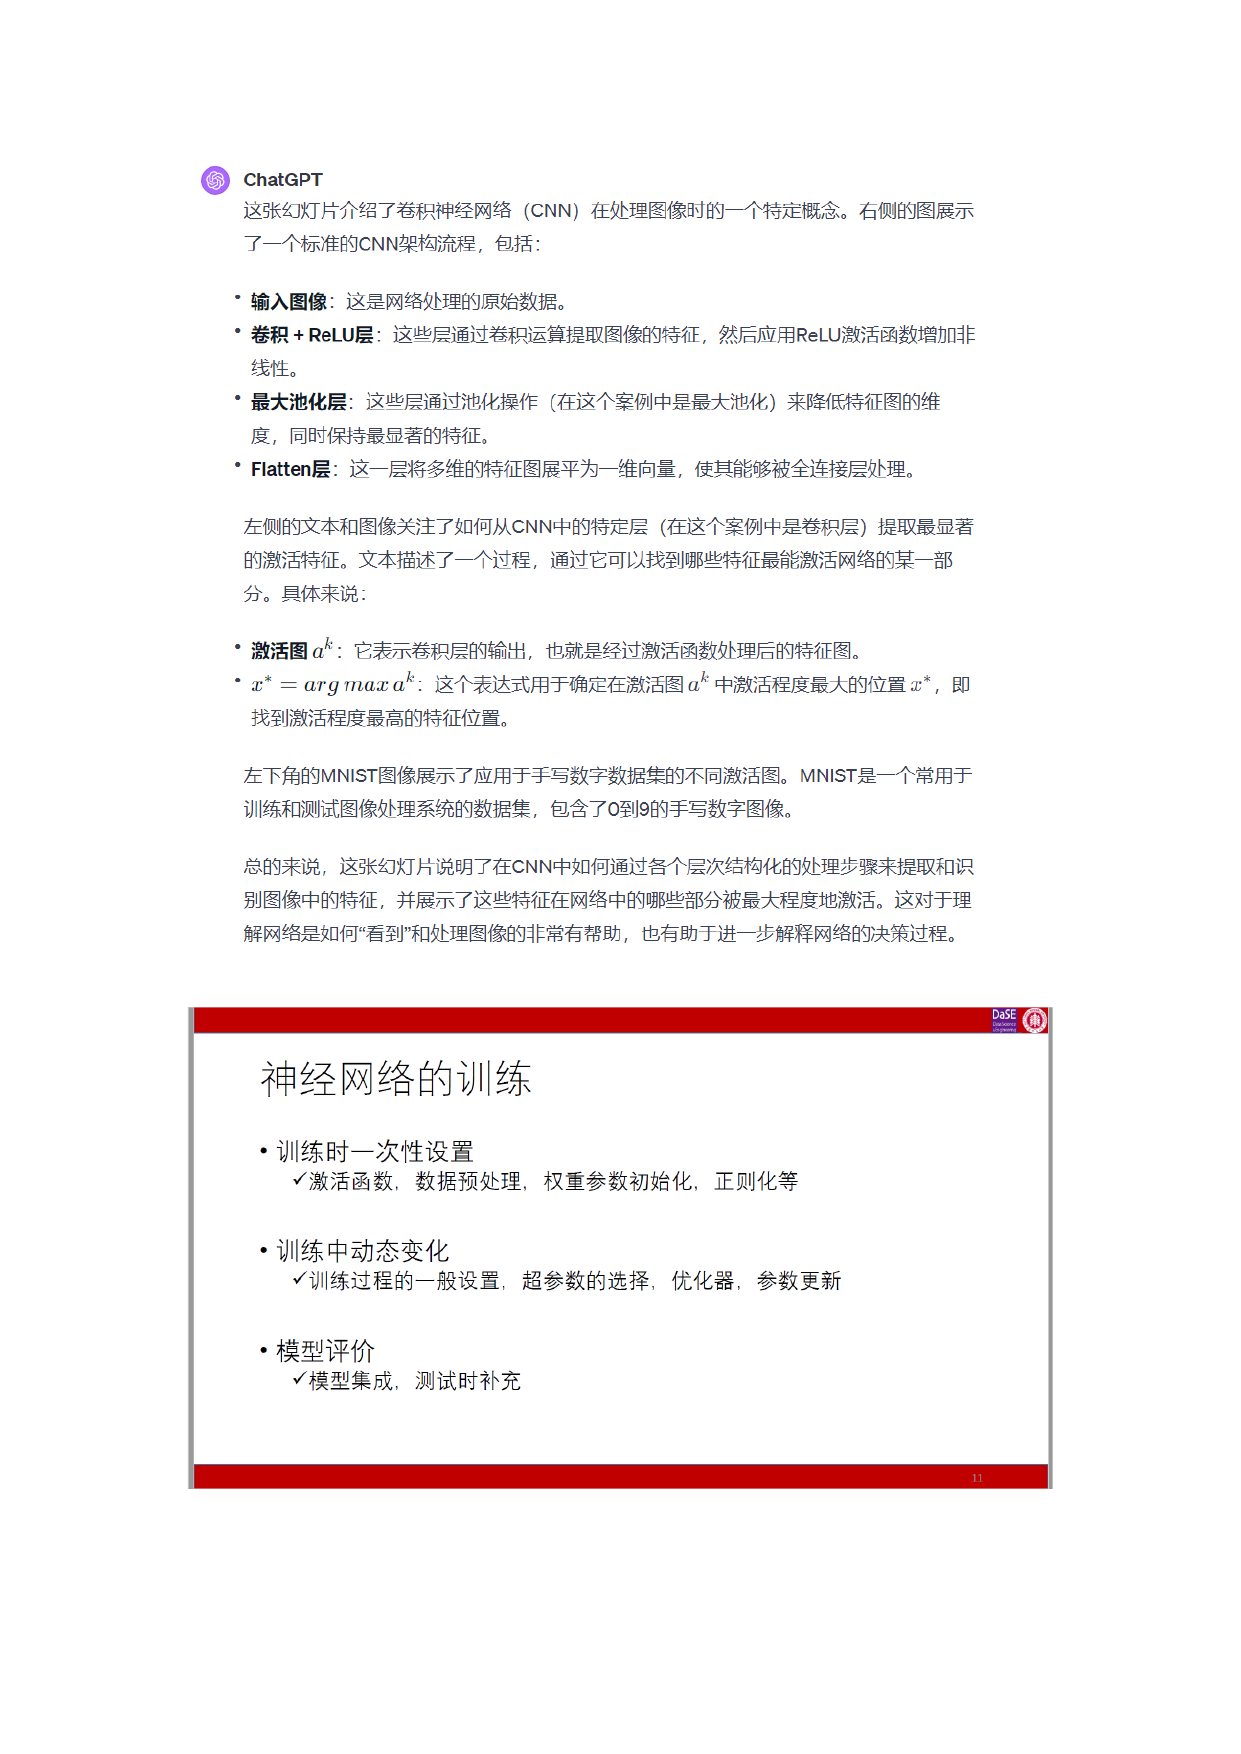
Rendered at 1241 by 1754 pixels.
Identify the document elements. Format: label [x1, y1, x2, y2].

picture [187, 1007, 1053, 1489]
picture [187, 162, 1053, 952]
